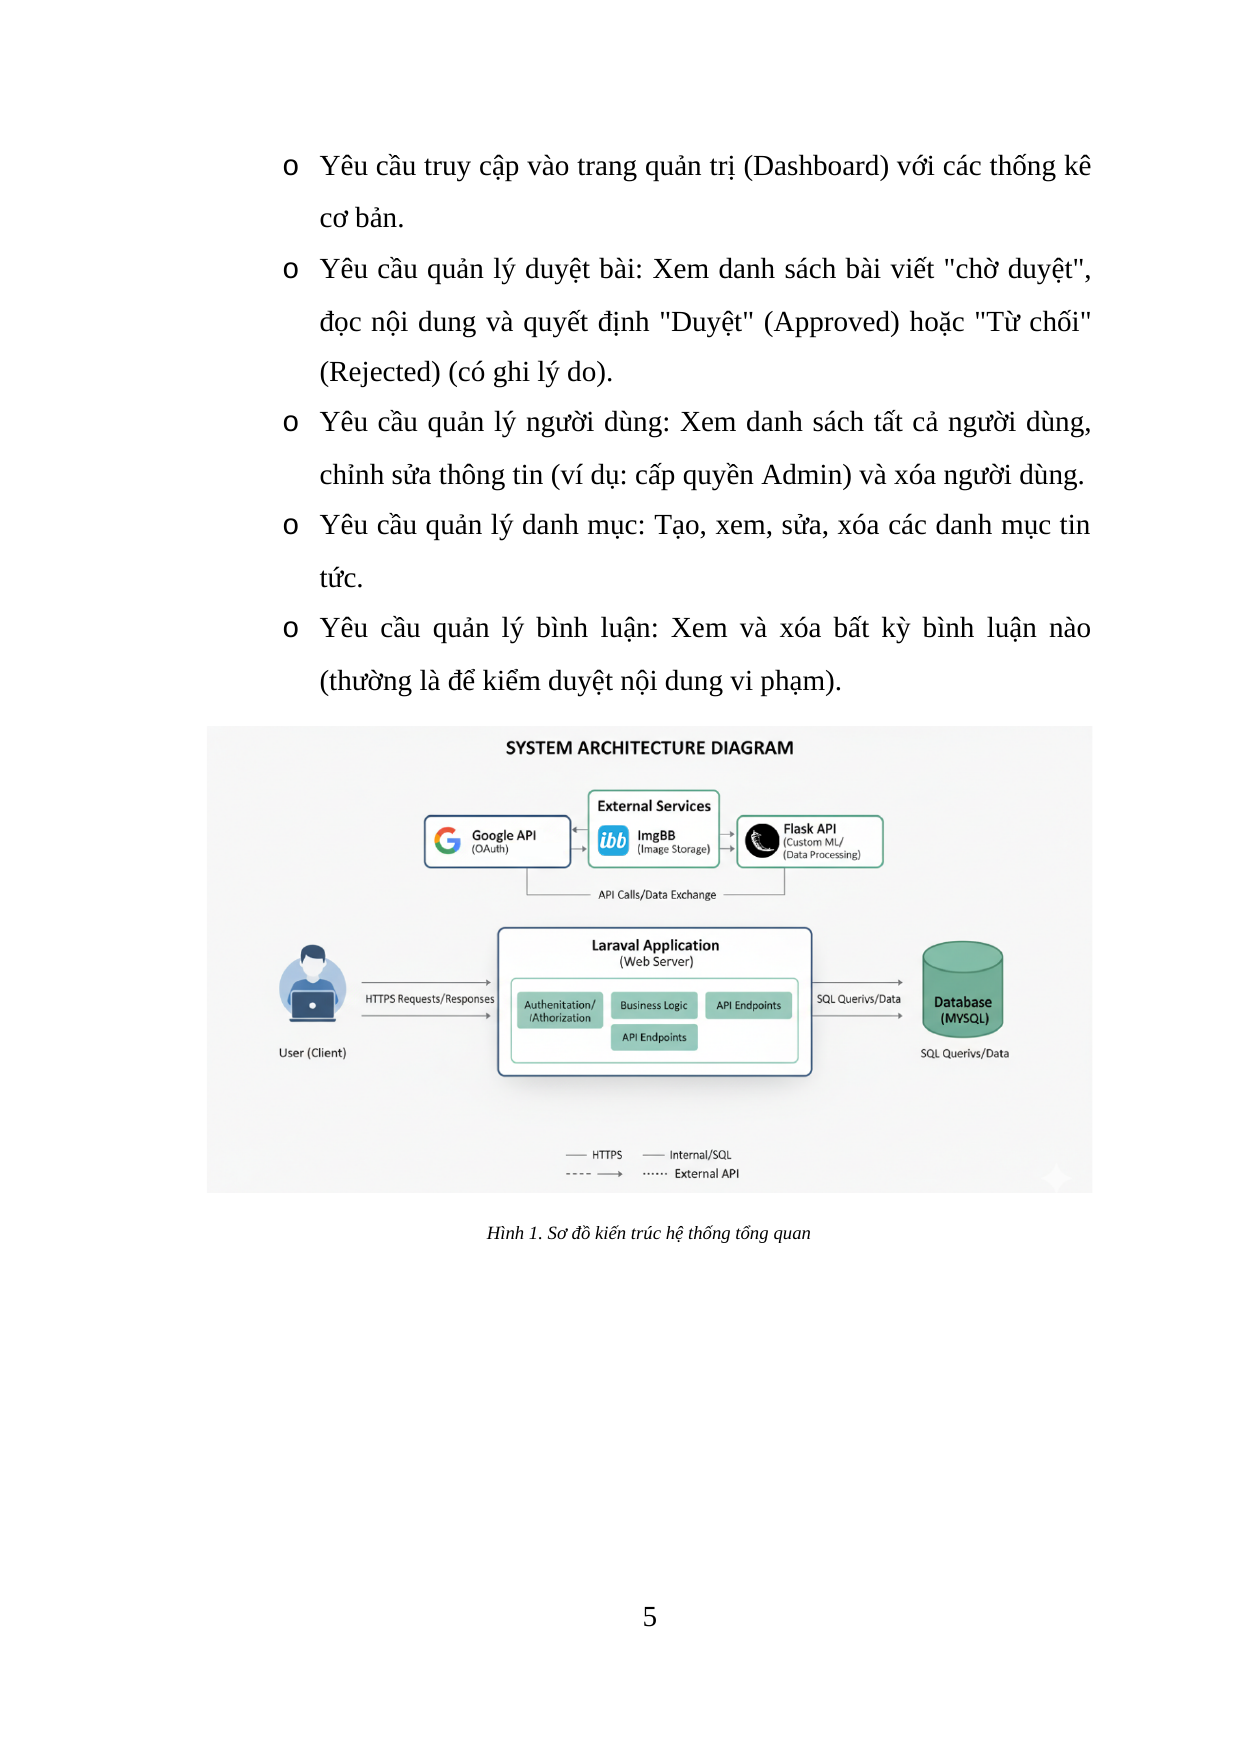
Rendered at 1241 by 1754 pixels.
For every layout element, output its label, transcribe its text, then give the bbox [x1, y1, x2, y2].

text Hình 1. Sơ đồ kiến trúc hệ thống tổng quan [207, 1222, 1092, 1243]
list Yêu cầu quản lý người dùng: Xem danh sách tất cả người dùng, chỉnh sửa thông tin (ví dụ: cấp quyền Admin) và xóa người dùng. [282, 404, 1092, 491]
list Yêu cầu truy cập vào trang quản trị (Dashboard) với các thống kê cơ bản. [282, 148, 1092, 234]
list Yêu cầu quản lý duyệt bài: Xem danh sách bài viết "chờ duyệt", đọc nội dung và quyết định "Duyệt" (Approved) hoặc "Từ chối" (Rejected) (có ghi lý do). [282, 251, 1092, 387]
list Yêu cầu quản lý bình luận: Xem và xóa bất kỳ bình luận nào (thường là để kiểm duyệt nội dung vi phạm). [282, 611, 1092, 697]
list Yêu cầu quản lý danh mục: Tạo, xem, sửa, xóa các danh mục tin tức. [282, 507, 1092, 594]
picture [206, 726, 1093, 1193]
